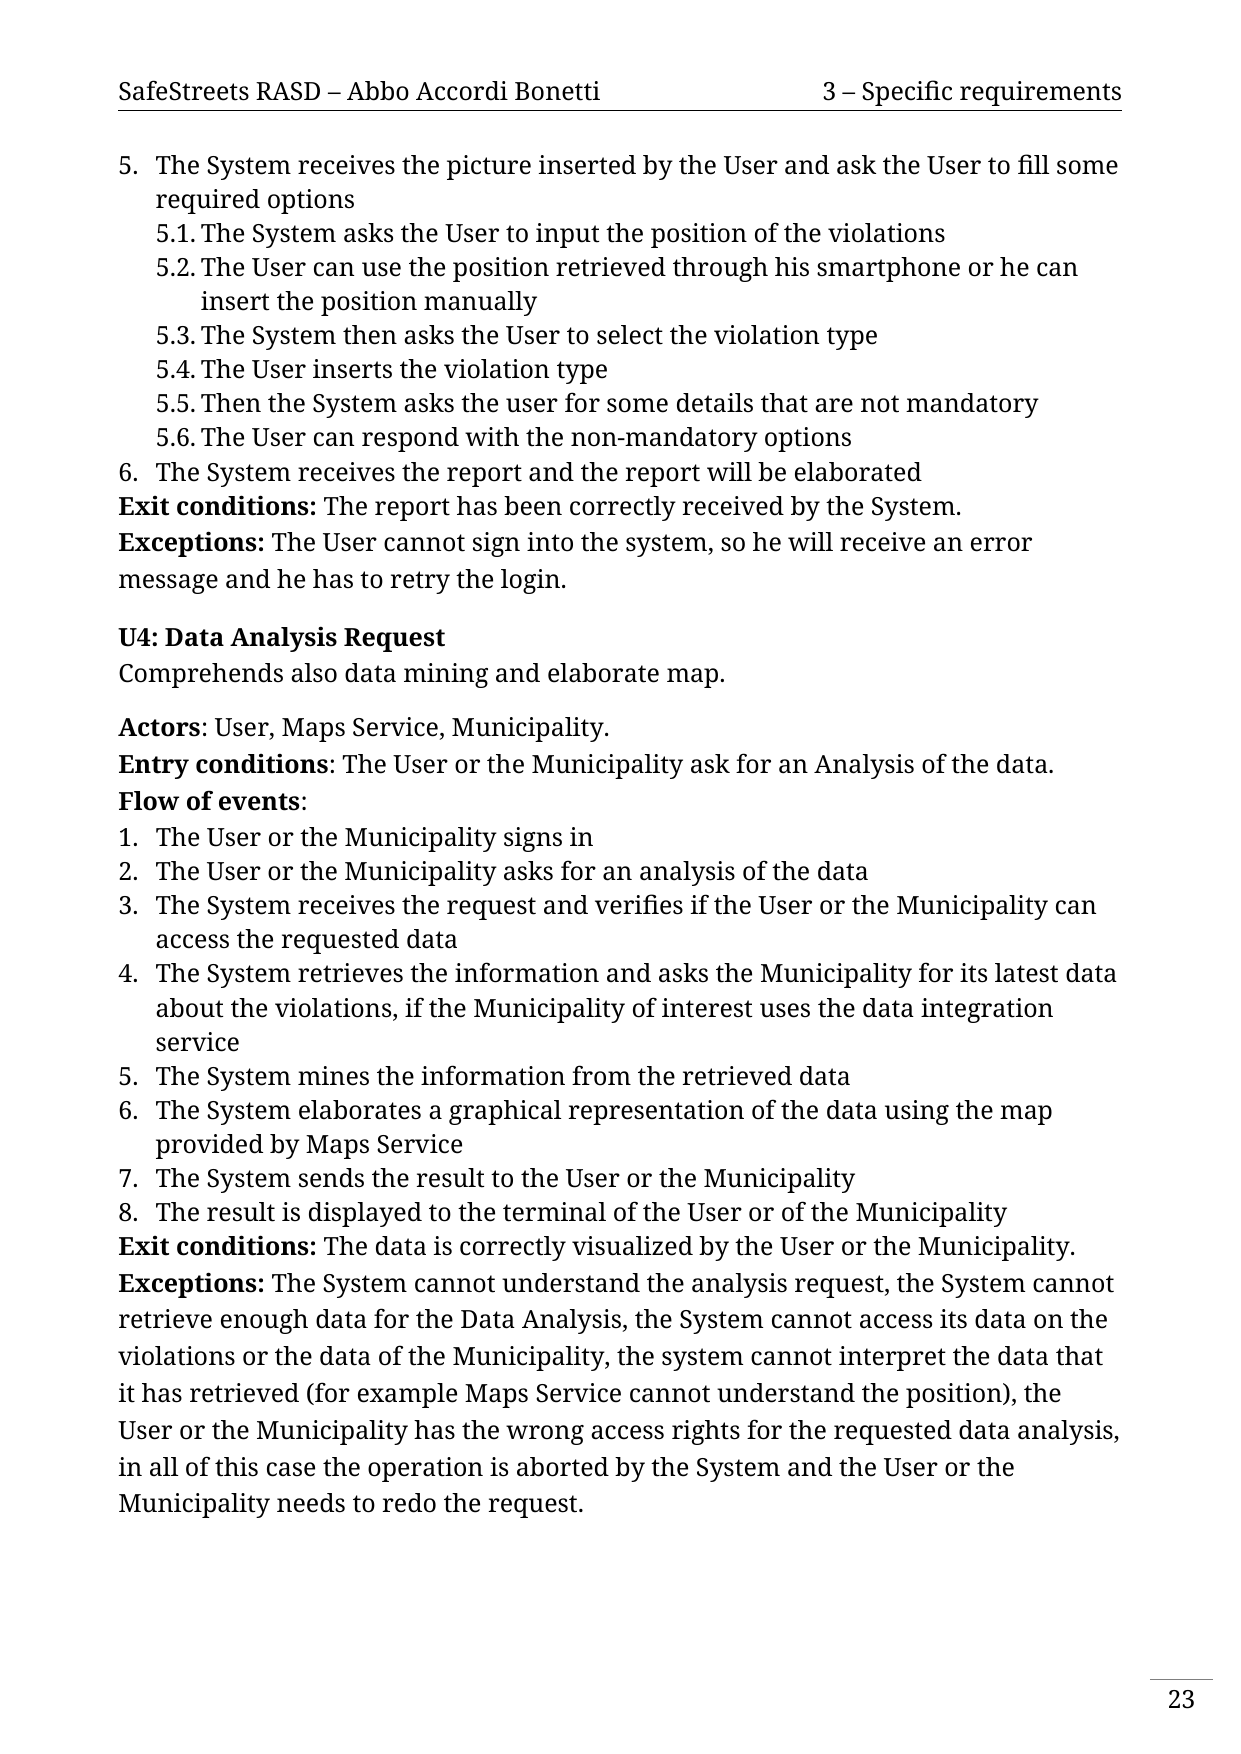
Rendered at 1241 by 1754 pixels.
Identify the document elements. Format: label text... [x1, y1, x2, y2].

text The System elaborates a graphical representation of the data using the map provided by Maps Service [118, 1092, 1122, 1161]
list The User can use the position retrieved through his smartphone or he can insert the position manually [156, 250, 1122, 318]
text Exit conditions: The data is correctly visualized by the User or the Municipality. [118, 1229, 1122, 1263]
list Then the System asks the user for some details that are not mandatory [156, 386, 1122, 420]
text The result is displayed to the terminal of the User or of the Municipality [118, 1194, 1122, 1229]
text The System receives the request and verifies if the User or the Municipality can access the requested data [118, 888, 1122, 956]
list The User or the Municipality signs in [118, 820, 1122, 854]
text The System mines the information from the retrieved data [118, 1058, 1122, 1092]
text The System receives the picture inserted by the User and ask the User to fill some required options [118, 148, 1122, 216]
text Entry conditions: The User or the Municipality ask for an Analysis of the data. [118, 746, 1122, 780]
text The System sends the result to the User or the Municipality [118, 1161, 1122, 1194]
text Exit conditions: The report has been correctly received by the System. [118, 488, 1122, 522]
list The System then asks the User to select the violation type [156, 318, 1122, 352]
text Exceptions: The User cannot sign into the system, so he will receive an error message and he has to retry the login. [118, 525, 1122, 596]
list The User inserts the violation type [156, 352, 1122, 386]
text Actors: User, Maps Service, Municipality. [118, 709, 1122, 744]
text The System receives the report and the report will be elaborated [118, 454, 1122, 488]
text The User or the Municipality asks for an analysis of the data [118, 854, 1122, 888]
text Exceptions: The System cannot understand the analysis request, the System cannot retrieve enough data for the Data Analysis, the System cannot access its data on the violations or the data of the Municipality, the system cannot interpret the data that it has retrieved (for example Maps Service cannot understand the position), the User or the Municipality has the wrong access rights for the requested data analysis, in all of this case the operation is aborted by the System and the User or the Municipality needs to redo the request. [118, 1265, 1122, 1520]
list The System asks the User to input the position of the violations [156, 216, 1122, 250]
text The System retrieves the information and asks the Municipality for its latest data about the violations, if the Municipality of interest uses the data integration service [118, 956, 1122, 1058]
list The User can respond with the non-mandatory options [156, 420, 1122, 454]
subtitle U4: Data Analysis Request [118, 619, 1122, 653]
text Comprehends also data mining and elaborate map. [118, 656, 1122, 690]
text Flow of events: [118, 783, 1122, 817]
